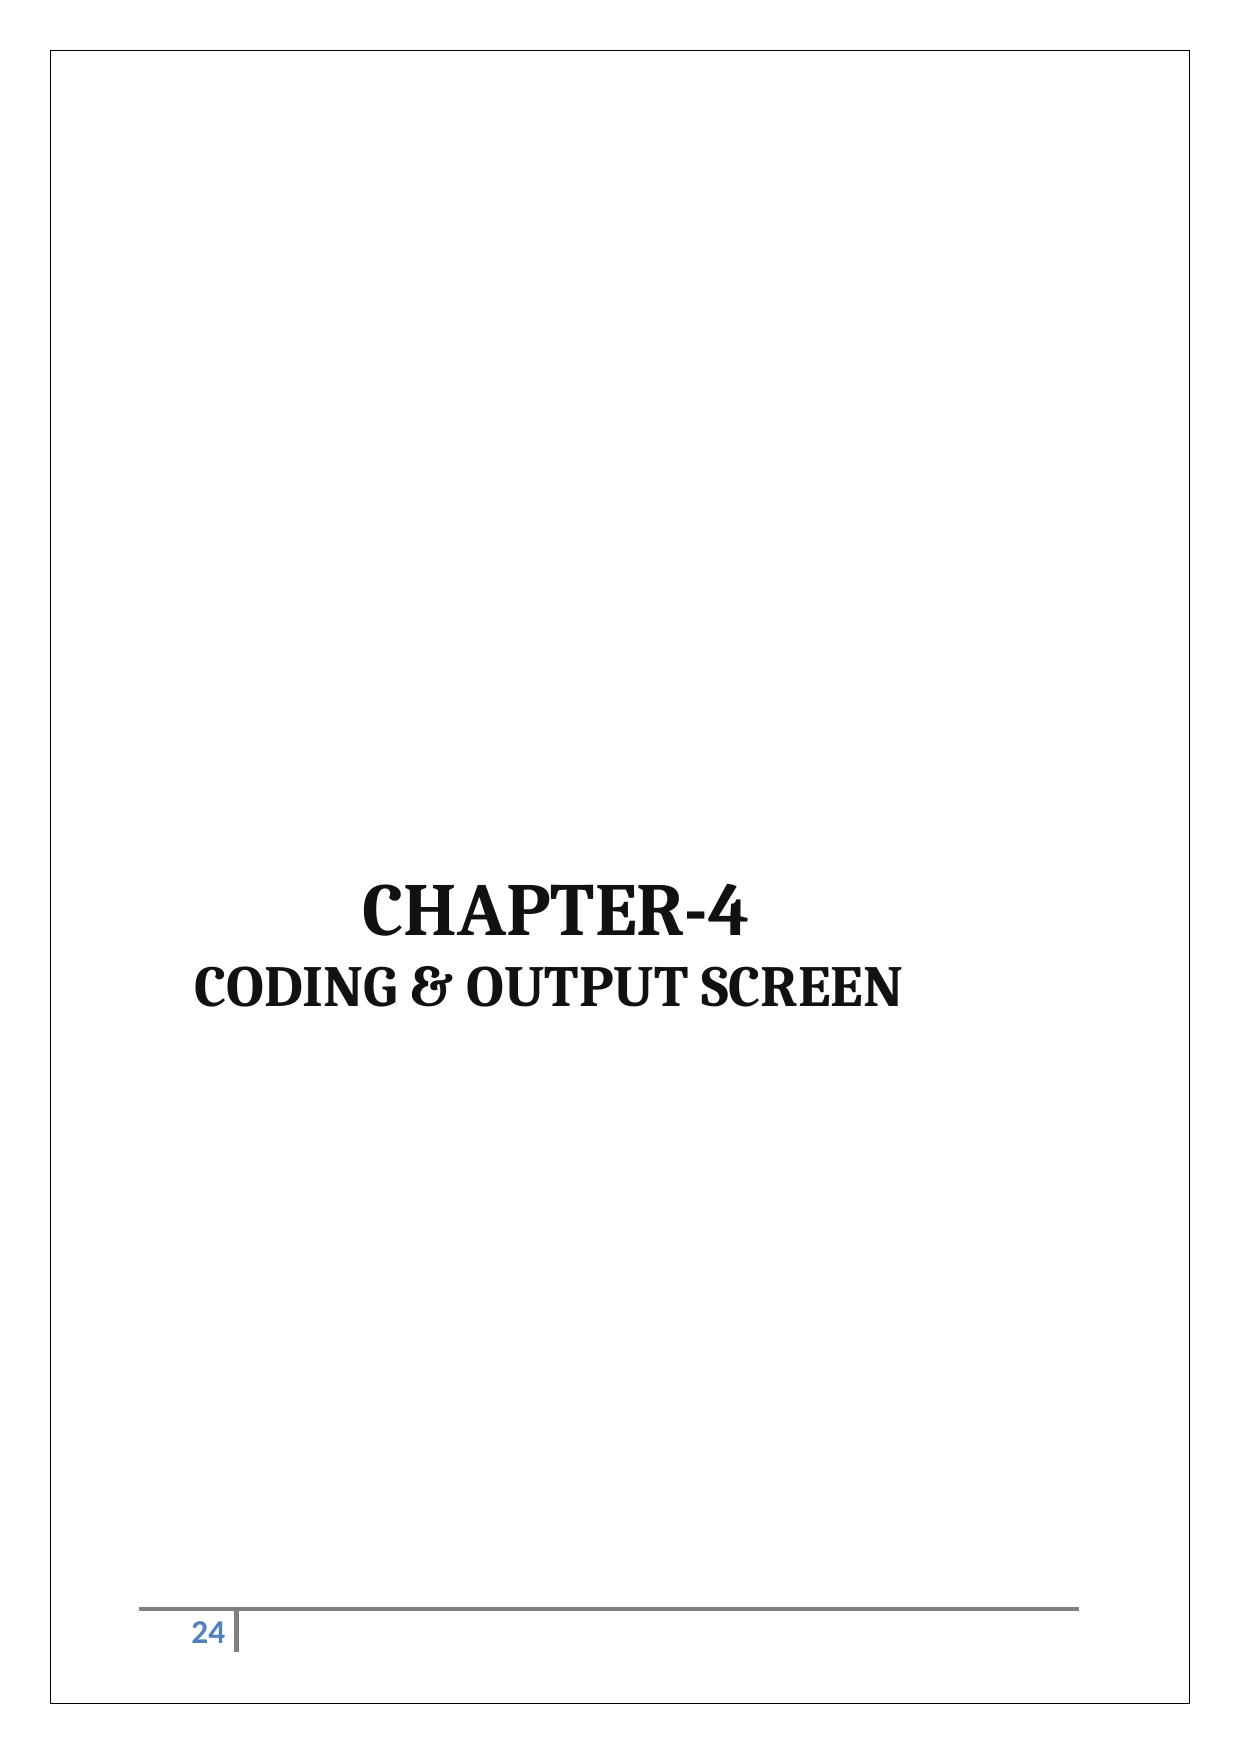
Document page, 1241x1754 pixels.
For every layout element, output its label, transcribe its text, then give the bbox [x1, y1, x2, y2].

text CODING & OUTPUT SCREEN [181, 954, 1090, 1021]
text CHAPTER-4 [181, 868, 1090, 954]
